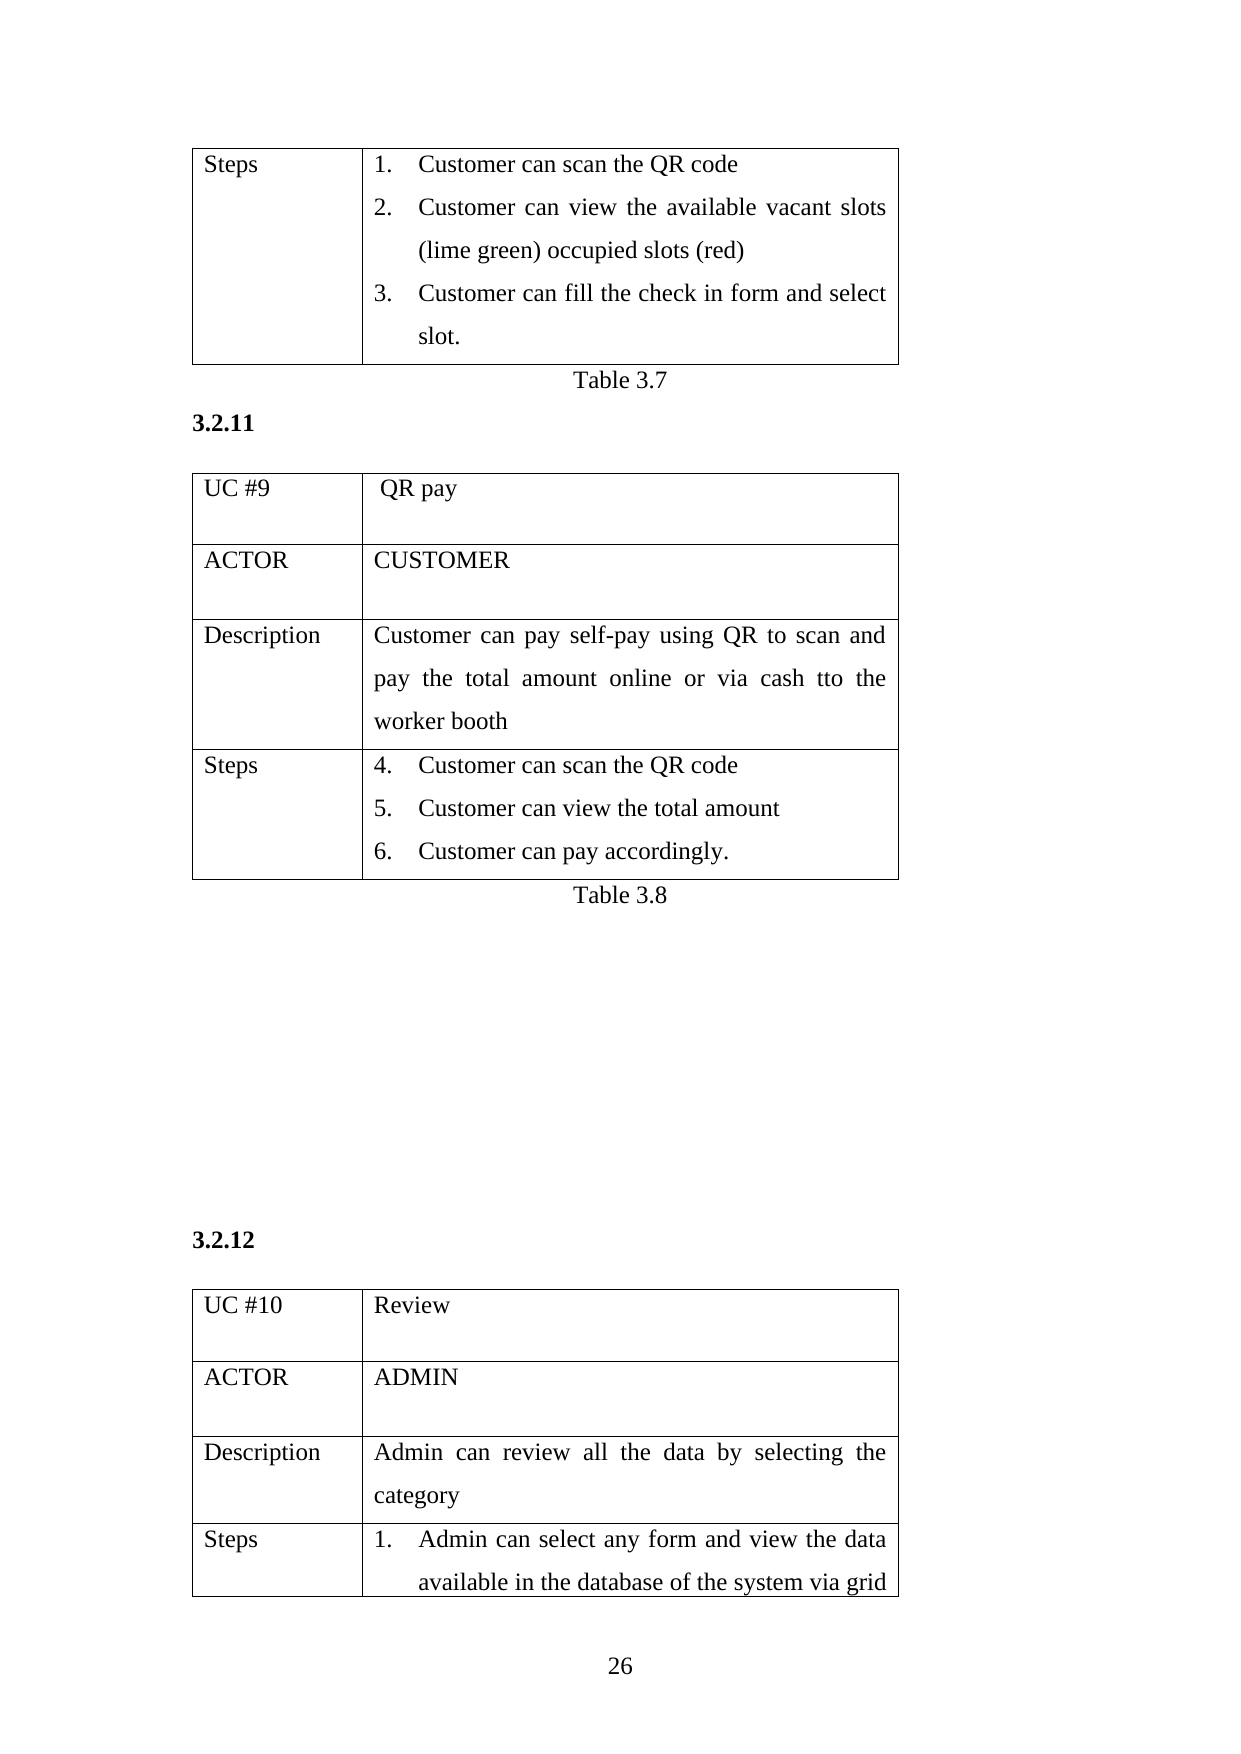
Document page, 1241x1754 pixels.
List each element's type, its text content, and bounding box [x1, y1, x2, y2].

text Table 3.8 [192, 880, 1048, 909]
table_cell Customer can scan the QR code Customer can view the total amount Customer can pay accordingly. [363, 750, 898, 879]
text Table 3.7 [192, 365, 1048, 394]
table_header UC #10 [193, 1290, 362, 1361]
table_cell CUSTOMER [363, 545, 898, 619]
table_header Review [363, 1290, 898, 1361]
table_header QR pay [363, 474, 898, 544]
table_cell ACTOR [193, 1362, 362, 1436]
table_cell Description [193, 1437, 362, 1523]
table_cell Customer can pay self-pay using QR to scan and pay the total amount online or via cash tto the worker booth [363, 620, 898, 749]
table_cell Steps [193, 1524, 362, 1596]
table_cell Customer can scan the QR code Customer can view the available vacant slots (lime green) occupied slots (red) Customer can fill the check in form and select slot. [363, 149, 898, 364]
table_cell Admin can review all the data by selecting the category [363, 1437, 898, 1523]
table_header UC #9 [193, 474, 362, 544]
table_cell Steps [193, 750, 362, 879]
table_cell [363, 1524, 898, 1596]
table_cell Steps [193, 149, 362, 364]
table_cell ADMIN [363, 1362, 898, 1436]
table_cell Description [193, 620, 362, 749]
table_cell ACTOR [193, 545, 362, 619]
